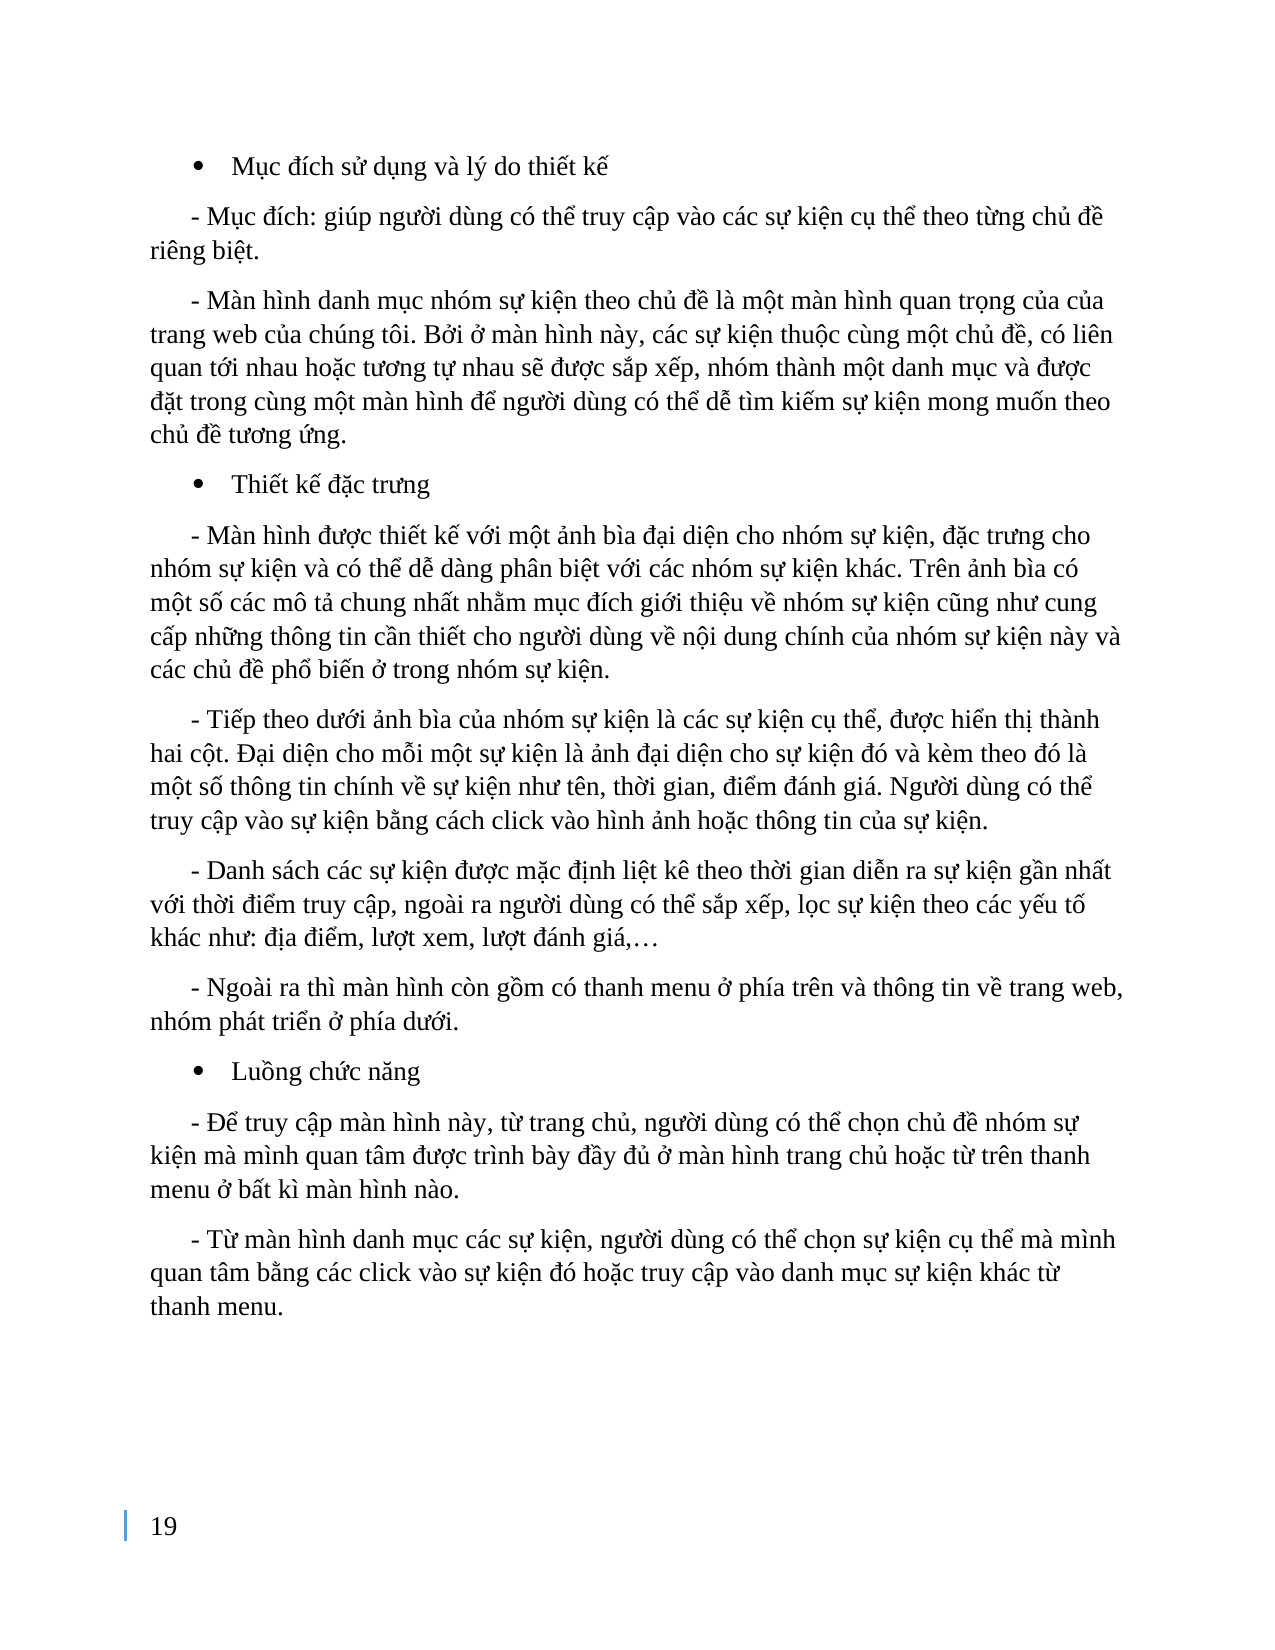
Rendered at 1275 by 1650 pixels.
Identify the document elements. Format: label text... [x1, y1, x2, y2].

text - Từ màn hình danh mục các sự kiện, người dùng có thể chọn sự kiện cụ thể mà mình quan tâm bằng các click vào sự kiện đó hoặc truy cập vào danh mục sự kiện khác từ thanh menu. [150, 1223, 1125, 1321]
text - Màn hình được thiết kế với một ảnh bìa đại diện cho nhóm sự kiện, đặc trưng cho nhóm sự kiện và có thể dễ dàng phân biệt với các nhóm sự kiện khác. Trên ảnh bìa có một số các mô tả chung nhất nhằm mục đích giới thiệu về nhóm sự kiện cũng như cung cấp những thông tin cần thiết cho người dùng về nội dung chính của nhóm sự kiện này và các chủ đề phổ biến ở trong nhóm sự kiện. [150, 519, 1125, 684]
list Mục đích sử dụng và lý do thiết kế [194, 150, 1125, 181]
text - Ngoài ra thì màn hình còn gồm có thanh menu ở phía trên và thông tin về trang web, nhóm phát triển ở phía dưới. [150, 971, 1125, 1036]
text - Tiếp theo dưới ảnh bìa của nhóm sự kiện là các sự kiện cụ thể, được hiển thị thành hai cột. Đại diện cho mỗi một sự kiện là ảnh đại diện cho sự kiện đó và kèm theo đó là một số thông tin chính về sự kiện như tên, thời gian, điểm đánh giá. Người dùng có thể truy cập vào sự kiện bằng cách click vào hình ảnh hoặc thông tin của sự kiện. [150, 703, 1125, 835]
text - Mục đích: giúp người dùng có thể truy cập vào các sự kiện cụ thể theo từng chủ đề riêng biệt. [150, 200, 1125, 265]
list Thiết kế đặc trưng [194, 468, 1125, 500]
text - Danh sách các sự kiện được mặc định liệt kê theo thời gian diễn ra sự kiện gần nhất với thời điểm truy cập, ngoài ra người dùng có thể sắp xếp, lọc sự kiện theo các yếu tố khác như: địa điểm, lượt xem, lượt đánh giá,… [150, 854, 1125, 952]
text - Để truy cập màn hình này, từ trang chủ, người dùng có thể chọn chủ đề nhóm sự kiện mà mình quan tâm được trình bày đầy đủ ở màn hình trang chủ hoặc từ trên thanh menu ở bất kì màn hình nào. [150, 1106, 1125, 1204]
text - Màn hình danh mục nhóm sự kiện theo chủ đề là một màn hình quan trọng của của trang web của chúng tôi. Bởi ở màn hình này, các sự kiện thuộc cùng một chủ đề, có liên quan tới nhau hoặc tương tự nhau sẽ được sắp xếp, nhóm thành một danh mục và được đặt trong cùng một màn hình để người dùng có thể dễ tìm kiếm sự kiện mong muốn theo chủ đề tương ứng. [150, 284, 1125, 449]
list Luồng chức năng [194, 1055, 1125, 1086]
